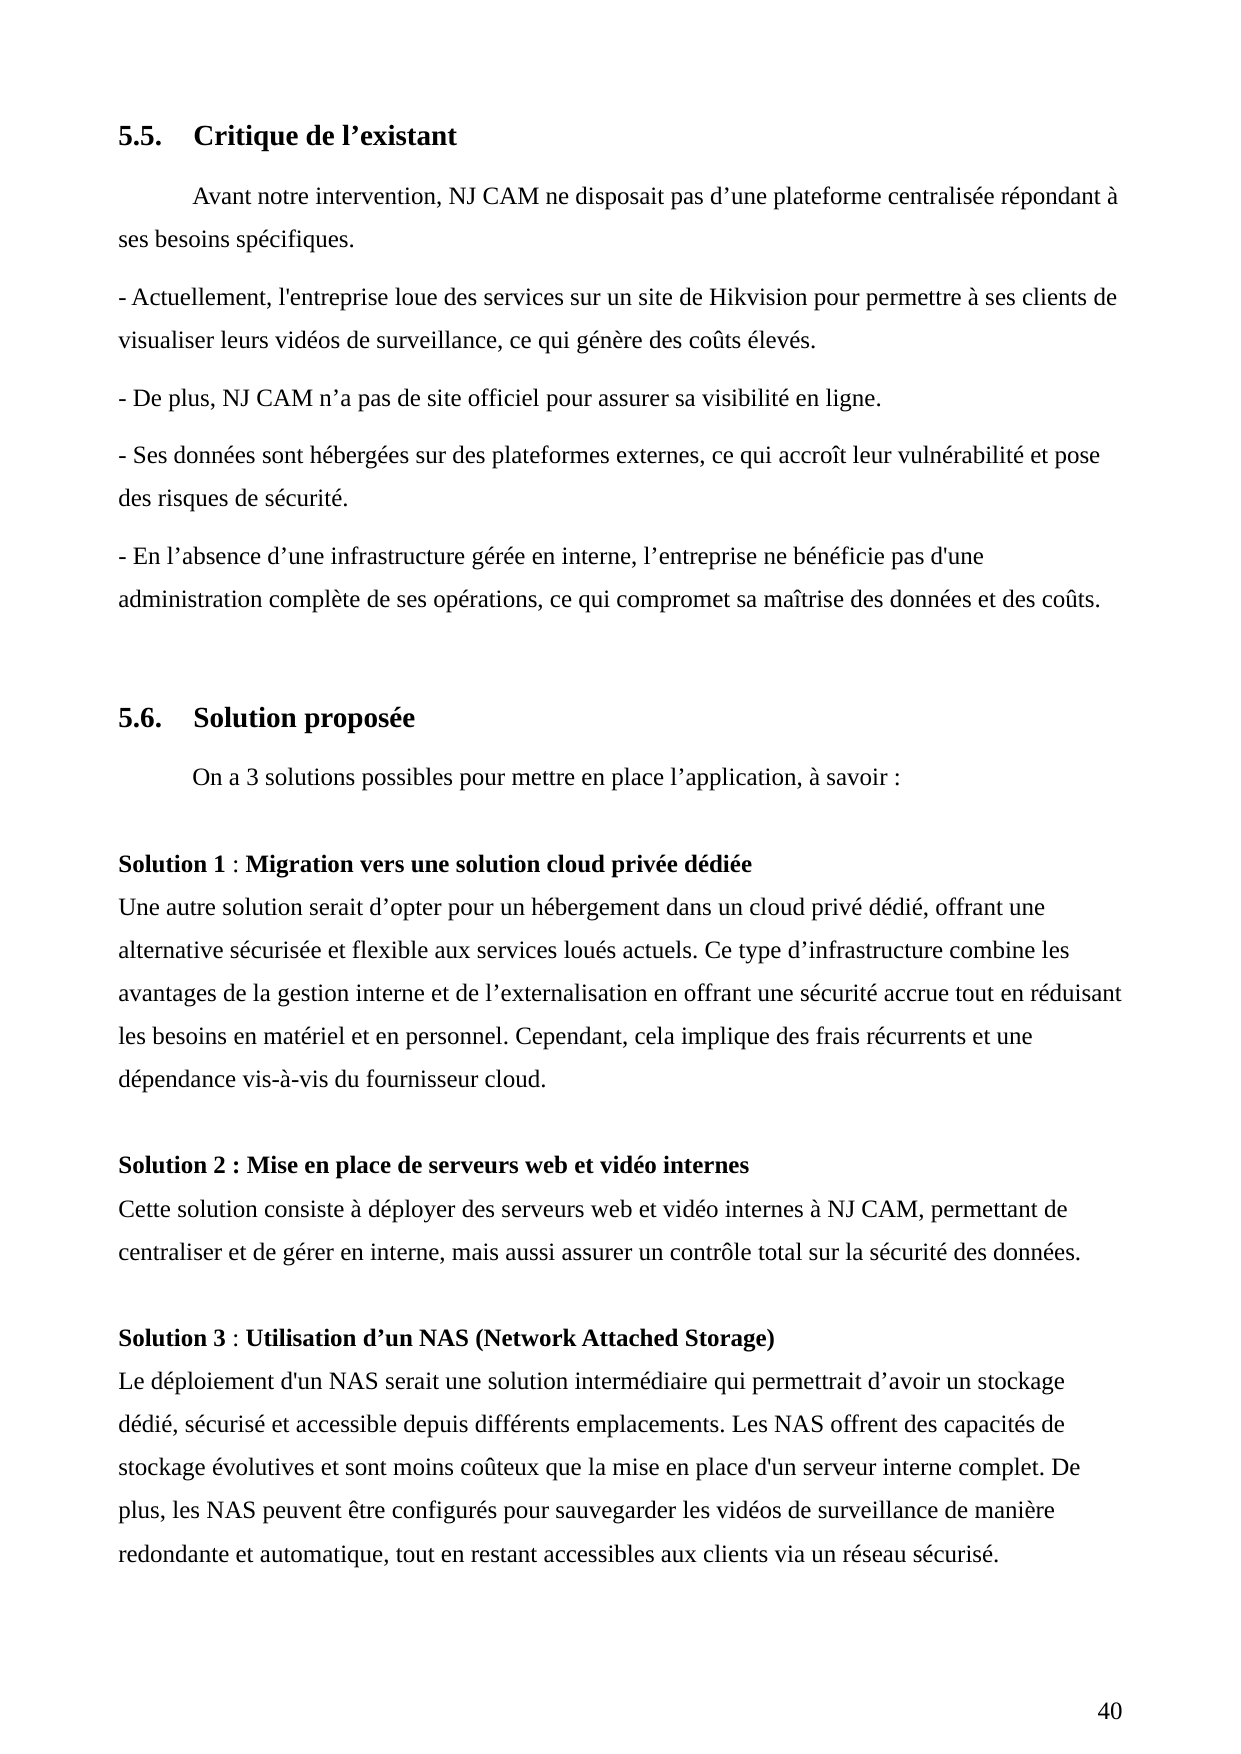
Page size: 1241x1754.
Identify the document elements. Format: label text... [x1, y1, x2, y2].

subtitle Solution proposée [118, 700, 1122, 733]
text - De plus, NJ CAM n’a pas de site officiel pour assurer sa visibilité en ligne. [118, 383, 1122, 411]
text Solution 3 : Utilisation d’un NAS (Network Attached Storage) Le déploiement d'un NAS serait une solution intermédiaire qui permettrait d’avoir un stockage dédié, sécurisé et accessible depuis différents emplacements. Les NAS offrent des capacités de stockage évolutives et sont moins coûteux que la mise en place d'un serveur interne complet. De plus, les NAS peuvent être configurés pour sauvegarder les vidéos de surveillance de manière redondante et automatique, tout en restant accessibles aux clients via un réseau sécurisé. [118, 1323, 1122, 1567]
subtitle Critique de l’existant [118, 118, 1122, 152]
text - Ses données sont hébergées sur des plateformes externes, ce qui accroît leur vulnérabilité et pose des risques de sécurité. [118, 440, 1122, 512]
text Solution 2 : Mise en place de serveurs web et vidéo internes Cette solution consiste à déployer des serveurs web et vidéo internes à NJ CAM, permettant de centraliser et de gérer en interne, mais aussi assurer un contrôle total sur la sécurité des données. [118, 1151, 1122, 1266]
text On a 3 solutions possibles pour mettre en place l’application, à savoir : [118, 762, 1122, 791]
text Avant notre intervention, NJ CAM ne disposait pas d’une plateforme centralisée répondant à ses besoins spécifiques. [118, 181, 1122, 253]
text Solution 1 : Migration vers une solution cloud privée dédiée Une autre solution serait d’opter pour un hébergement dans un cloud privé dédié, offrant une alternative sécurisée et flexible aux services loués actuels. Ce type d’infrastructure combine les avantages de la gestion interne et de l’externalisation en offrant une sécurité accrue tout en réduisant les besoins en matériel et en personnel. Cependant, cela implique des frais récurrents et une dépendance vis-à-vis du fournisseur cloud. [118, 849, 1122, 1093]
text - Actuellement, l'entreprise loue des services sur un site de Hikvision pour permettre à ses clients de visualiser leurs vidéos de surveillance, ce qui génère des coûts élevés. [118, 282, 1122, 354]
text - En l’absence d’une infrastructure gérée en interne, l’entreprise ne bénéficie pas d'une administration complète de ses opérations, ce qui compromet sa maîtrise des données et des coûts. [118, 541, 1122, 613]
